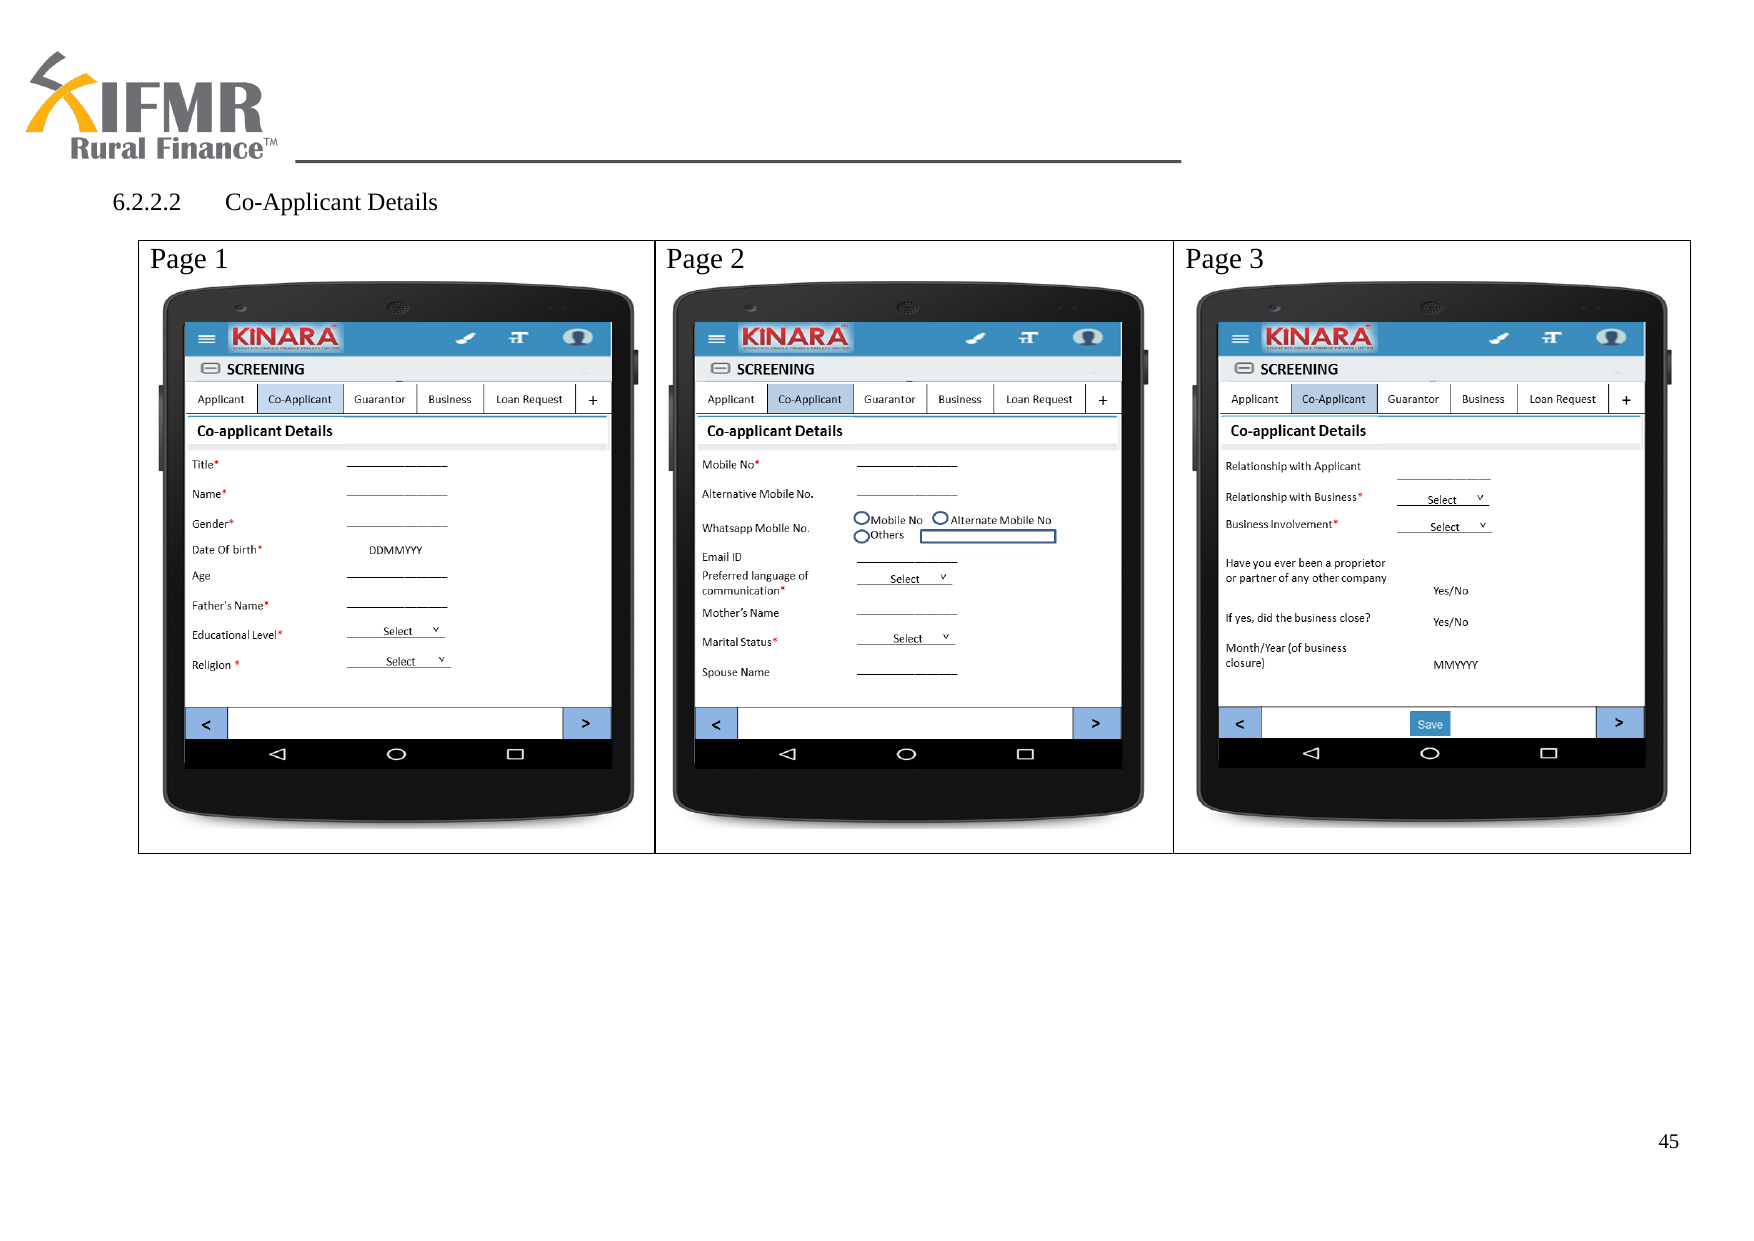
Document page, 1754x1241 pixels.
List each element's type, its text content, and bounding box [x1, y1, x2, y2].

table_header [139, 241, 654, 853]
picture [150, 280, 644, 829]
picture [18, 45, 284, 166]
picture [666, 280, 1154, 829]
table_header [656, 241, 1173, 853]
picture [1185, 280, 1678, 828]
list Co-Applicant Details [112, 187, 1679, 215]
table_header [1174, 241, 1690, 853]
